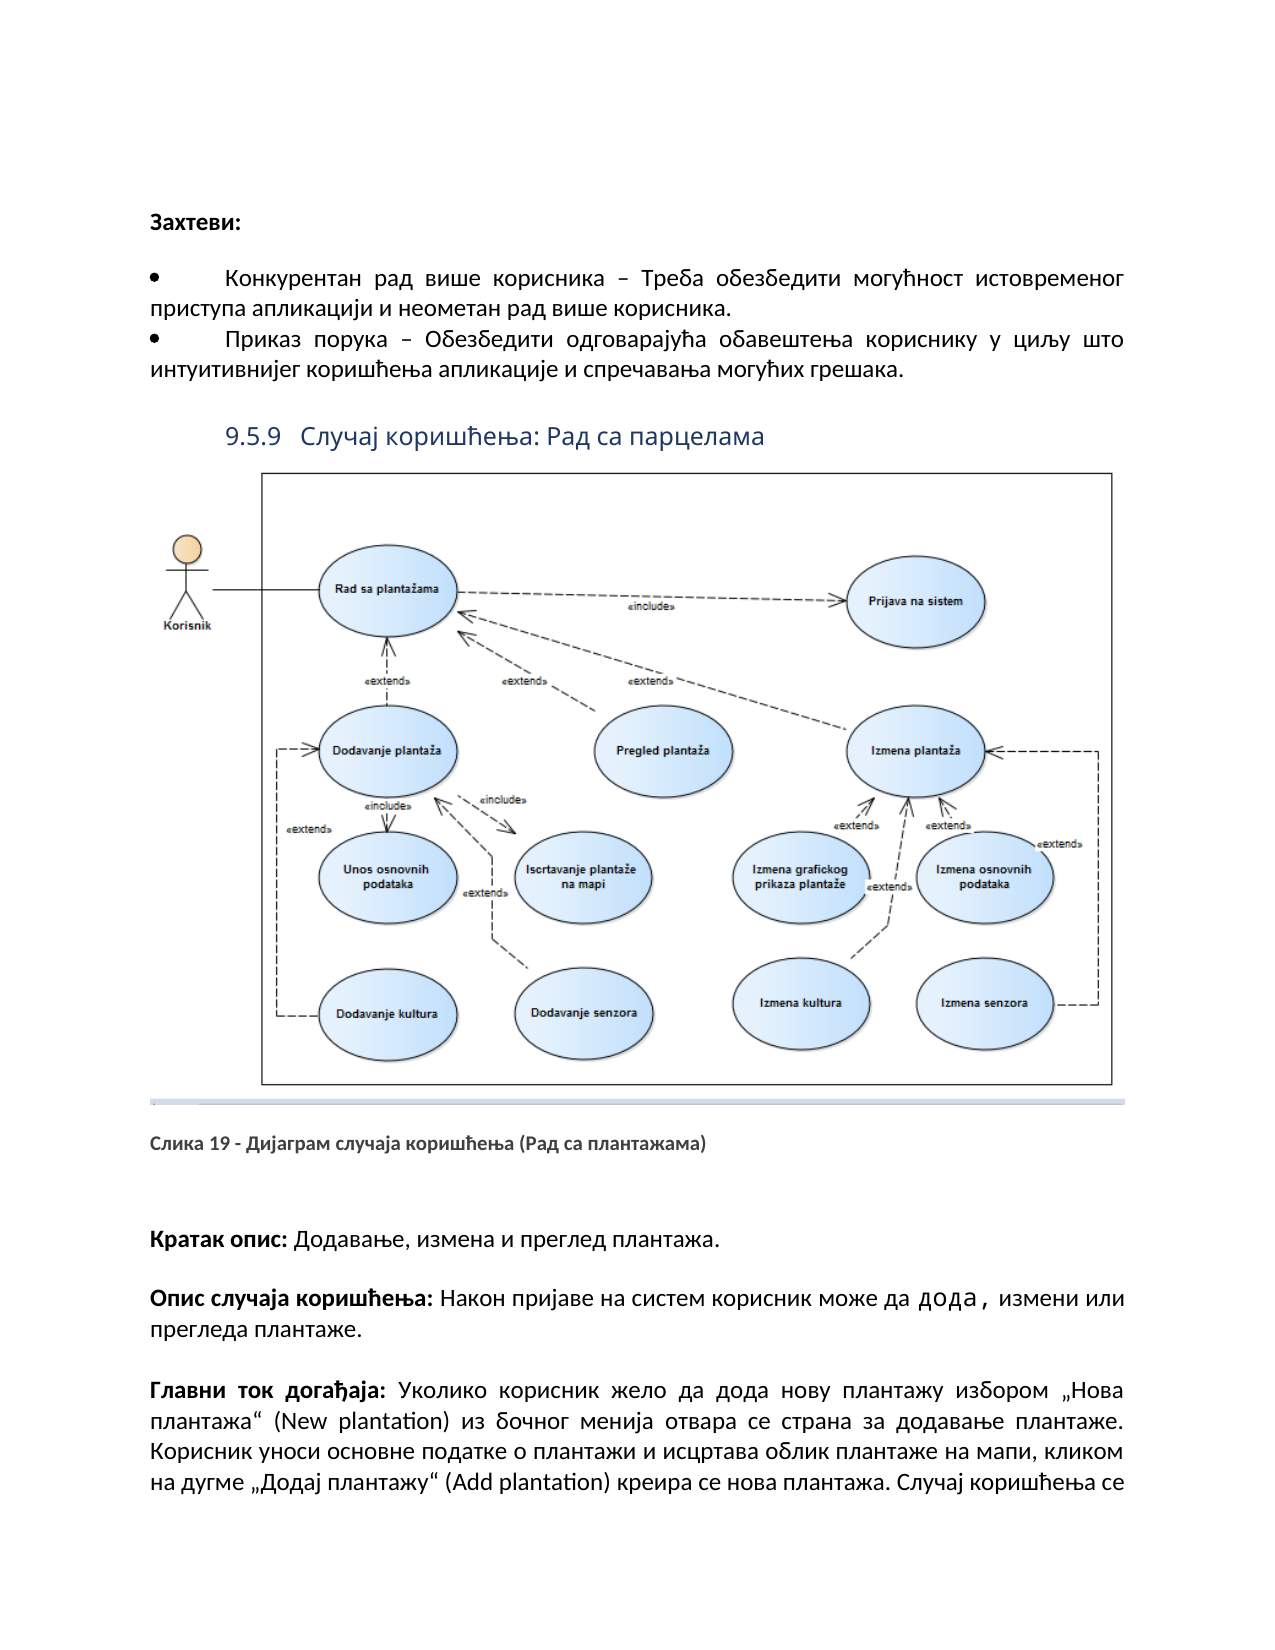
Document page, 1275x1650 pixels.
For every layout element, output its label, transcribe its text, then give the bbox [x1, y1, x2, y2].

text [150, 1374, 1125, 1497]
subtitle Случај коришћења: Рад са парцелама [225, 418, 1125, 452]
list Конкурентан рад више корисника – Треба обезбедити могућност истовременог приступа апликацији и неометан рад више корисника. [150, 262, 1125, 323]
picture [150, 457, 1125, 1105]
text Опис случаја коришћења: Након пријаве на систем корисник може да дода, измени или прегледа плантаже. [150, 1279, 1125, 1344]
text Захтеви: [150, 206, 1125, 236]
list Приказ порука – Обезбедити одговарајућа обавештења кориснику у циљу што интуитивнијег коришћења апликације и спречавања могућих грешака. [150, 323, 1125, 384]
text Кратак опис: Додавање, измена и преглед плантажа. [150, 1223, 1125, 1254]
